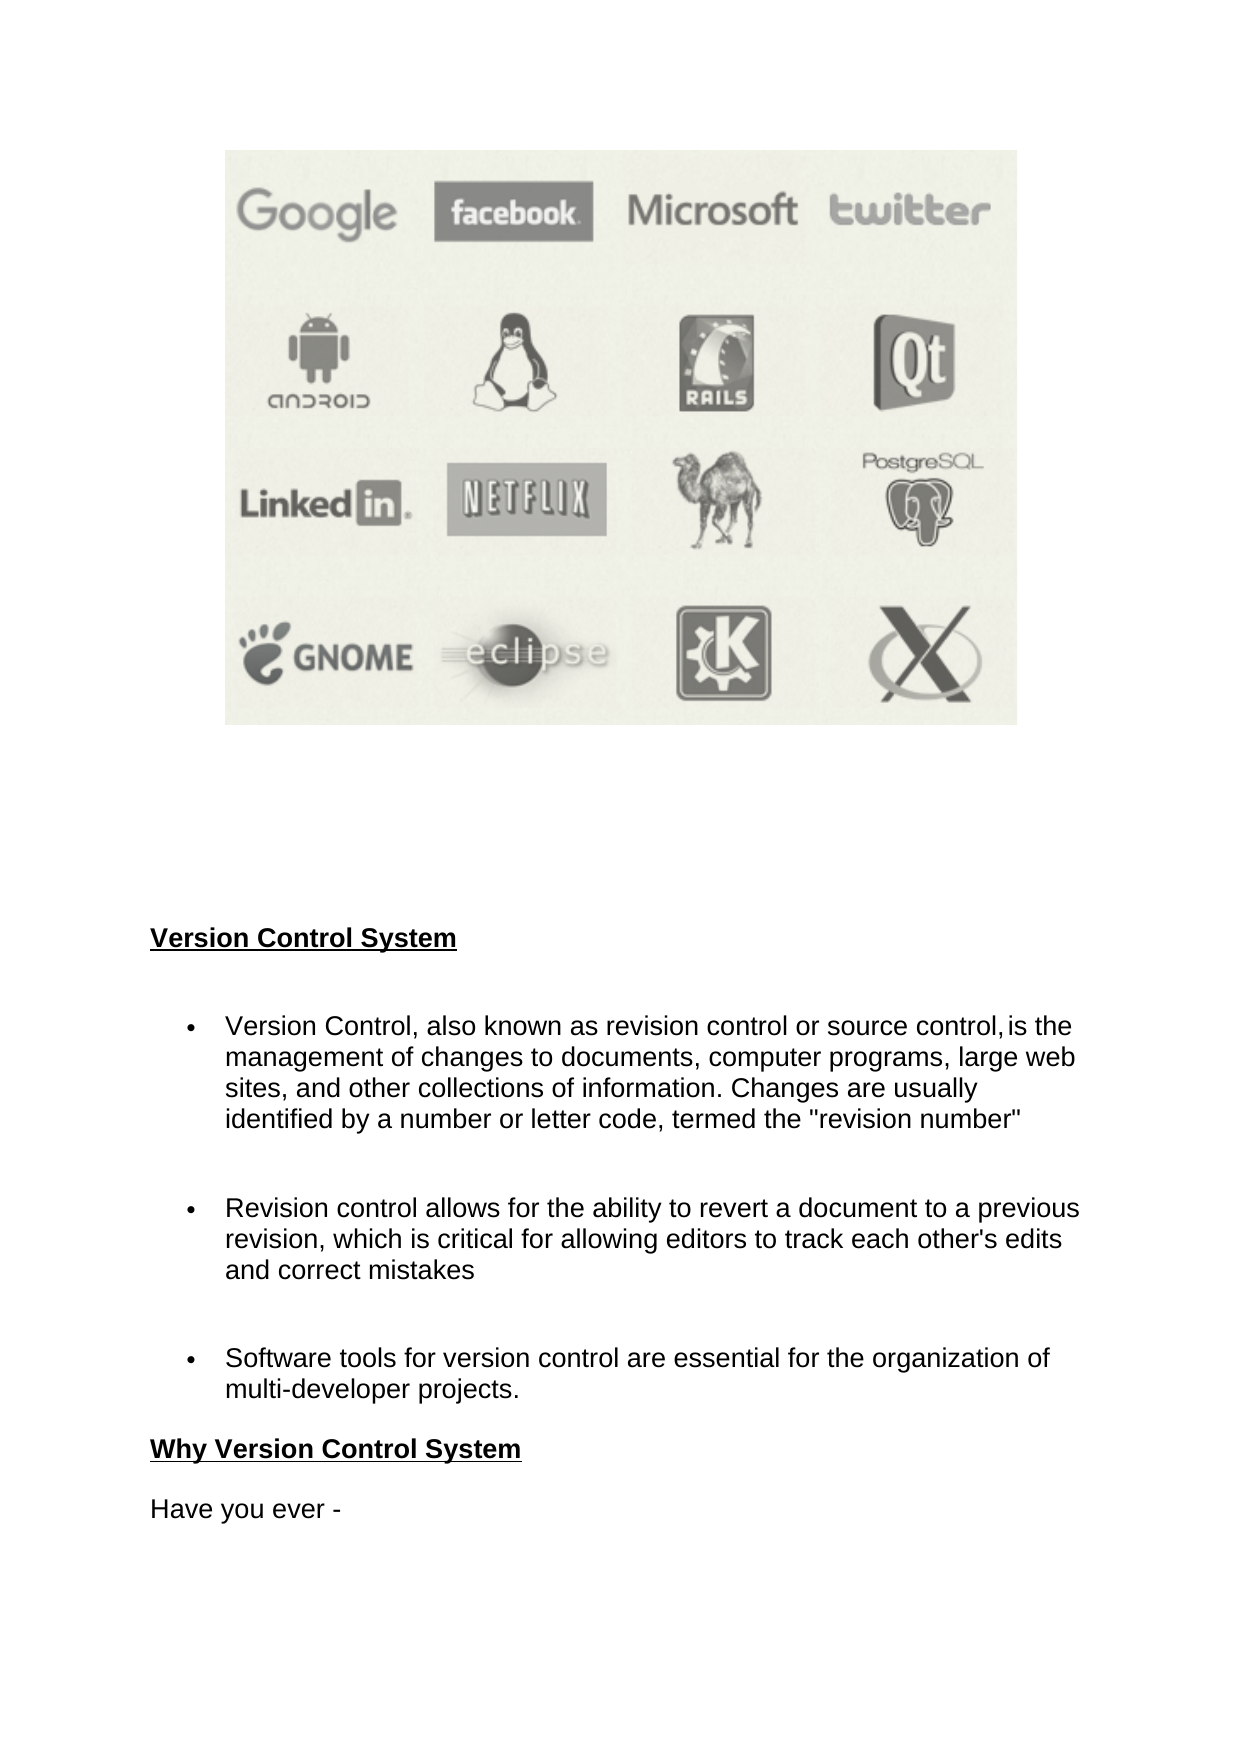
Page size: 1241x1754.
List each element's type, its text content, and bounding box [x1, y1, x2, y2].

text Why Version Control System [150, 1433, 1090, 1464]
text Have you ever - [150, 1493, 1090, 1524]
list Version Control, also known as revision control or source control, is the management of changes to documents, computer programs, large web sites, and other collections of information. Changes are usually identified by a number or letter code, termed the "revision number" [187, 1010, 1090, 1135]
list Software tools for version control are essential for the organization of multi-developer projects. [187, 1342, 1090, 1404]
text Version Control System [150, 922, 1090, 953]
picture [225, 150, 1018, 725]
list Revision control allows for the ability to revert a document to a previous revision, which is critical for allowing editors to track each other's edits and correct mistakes [187, 1192, 1090, 1285]
